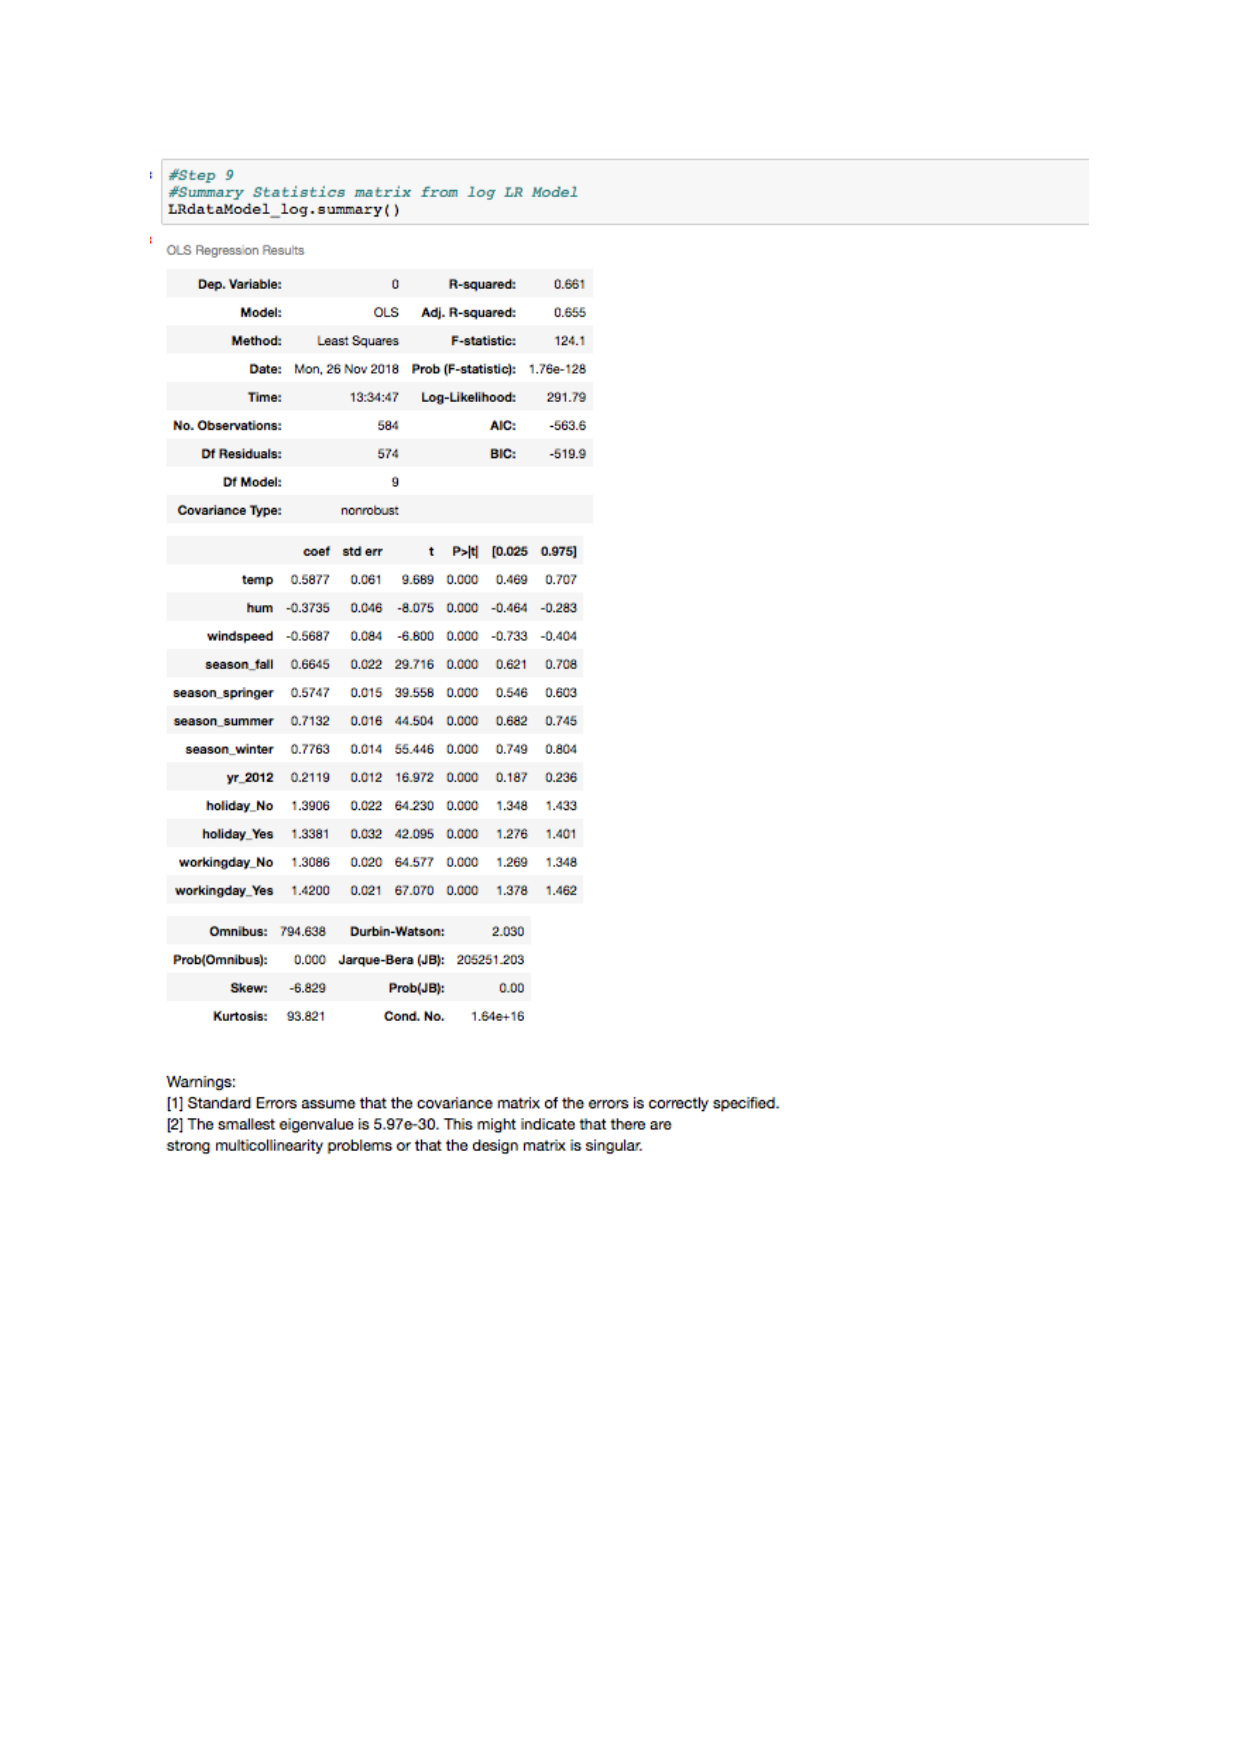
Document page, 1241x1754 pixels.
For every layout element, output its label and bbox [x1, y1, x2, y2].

picture [150, 150, 1089, 1175]
